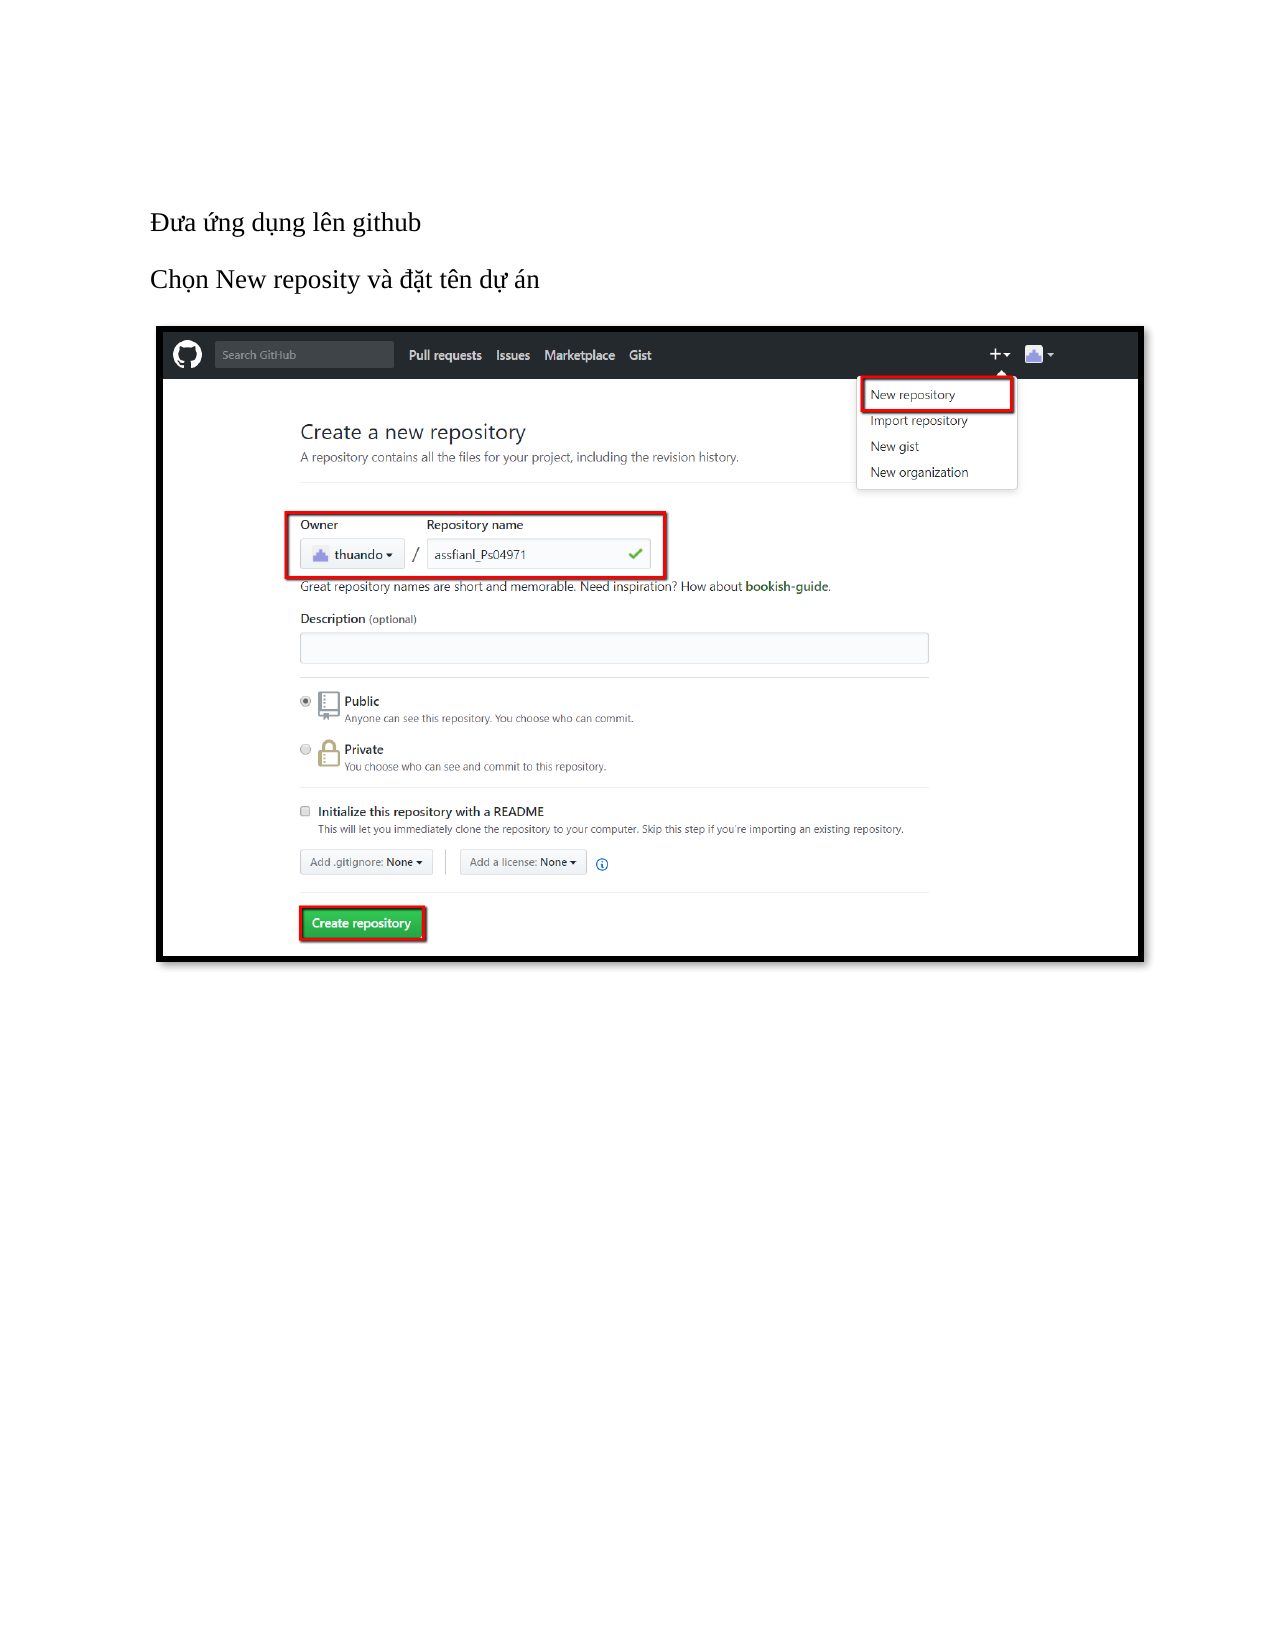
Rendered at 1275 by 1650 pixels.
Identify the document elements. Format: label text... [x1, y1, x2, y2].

text Đưa ứng dụng lên github [150, 207, 1125, 238]
picture [163, 332, 1138, 956]
text Chọn New reposity và đặt tên dự án [150, 263, 1125, 294]
